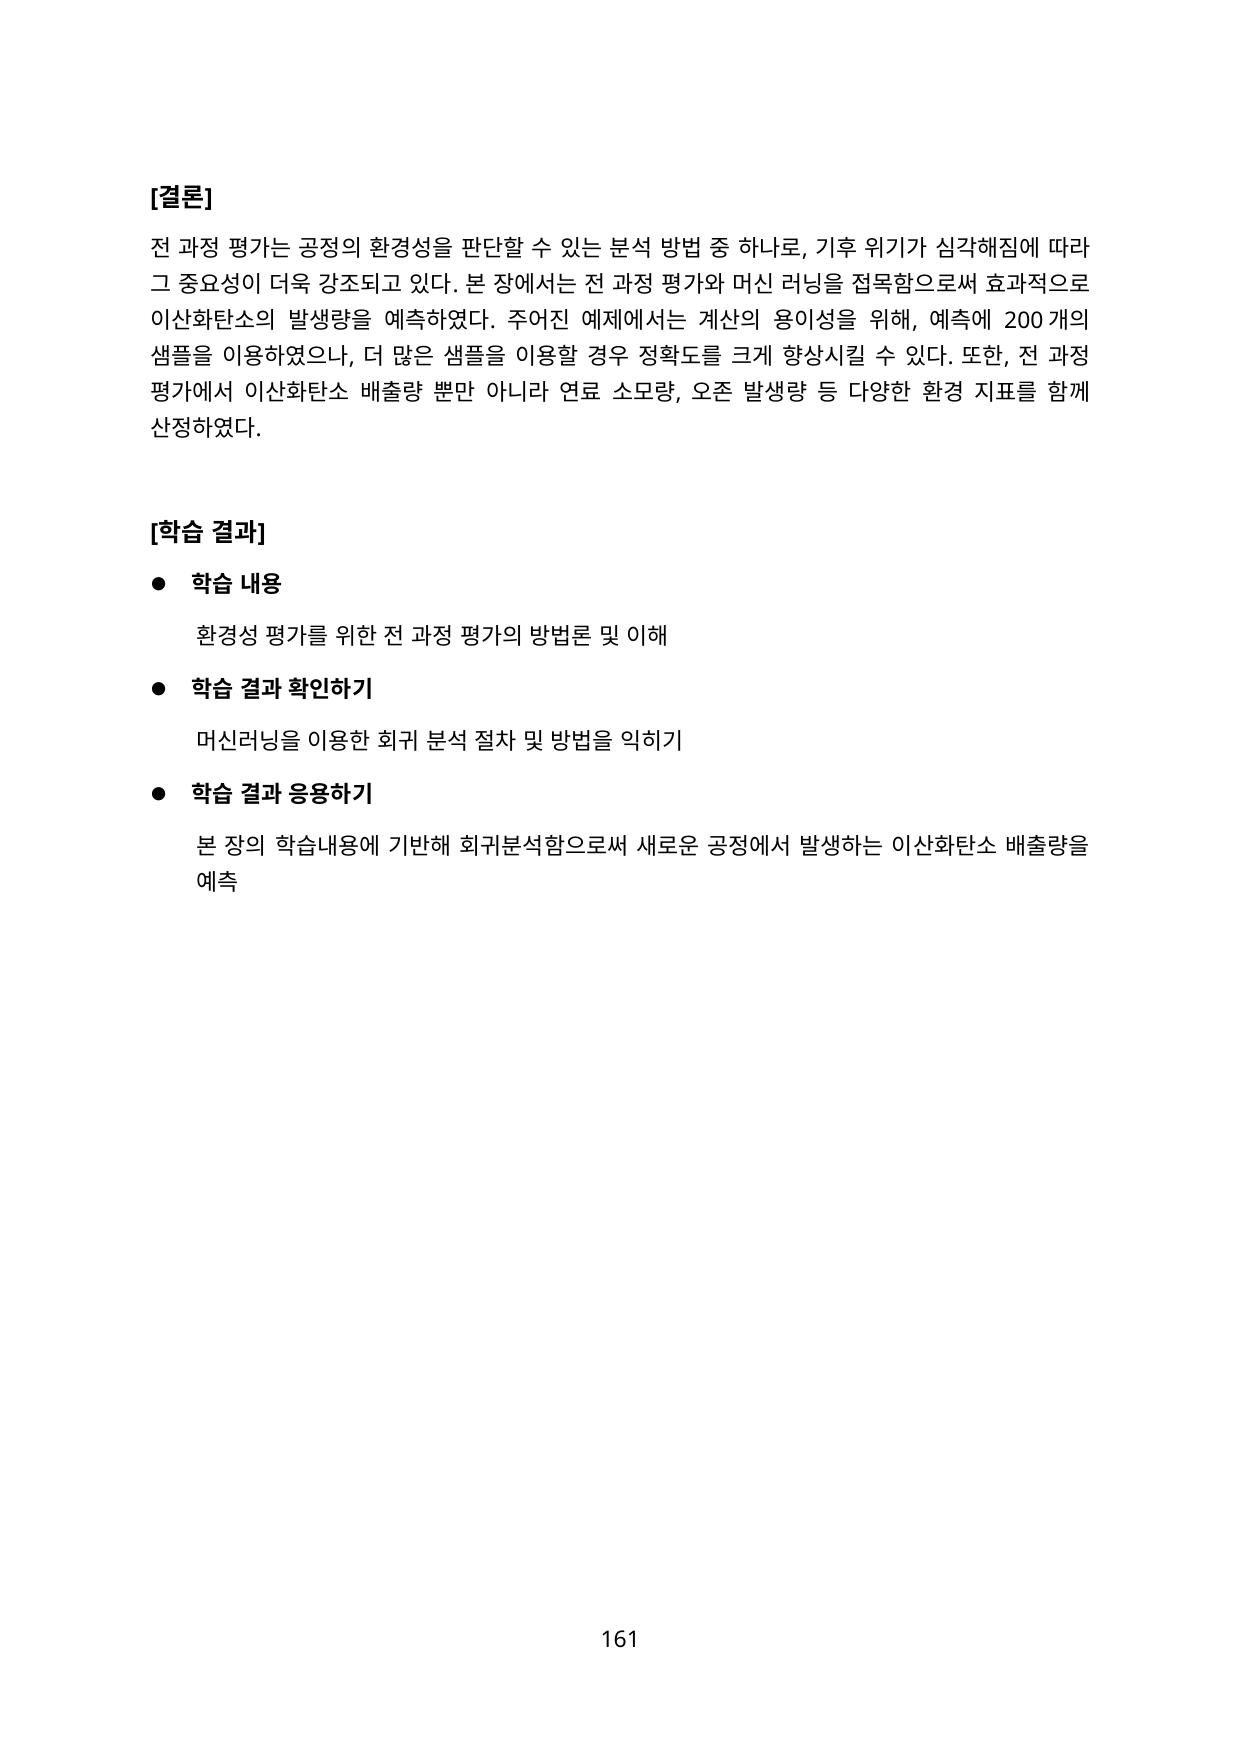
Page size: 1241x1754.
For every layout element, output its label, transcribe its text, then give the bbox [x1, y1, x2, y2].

text 학습 결과 응용하기 [150, 776, 1090, 809]
text 머신러닝을 이용한 회귀 분석 절차 및 방법을 익히기 [196, 723, 1090, 756]
text 전 과정 평가는 공정의 환경성을 판단할 수 있는 분석 방법 중 하나로, 기후 위기가 심각해짐에 따라 그 중요성이 더욱 강조되고 있다. 본 장에서는 전 과정 평가와 머신 러닝을 접목함으로써 효과적으로 이산화탄소의 발생량을 예측하였다. 주어진 예제에서는 계산의 용이성을 위해, 예측에 200개의 샘플을 이용하였으나, 더 많은 샘플을 이용할 경우 정확도를 크게 향상시킬 수 있다. 또한, 전 과정 평가에서 이산화탄소 배출량 뿐만 아니라 연료 소모량, 오존 발생량 등 다양한 환경 지표를 함께 산정하였다. [150, 230, 1090, 443]
text 학습 결과 확인하기 [150, 671, 1090, 704]
text 본 장의 학습내용에 기반해 회귀분석함으로써 새로운 공정에서 발생하는 이산화탄소 배출량을 예측 [196, 828, 1090, 897]
subtitle [학습 결과] [150, 513, 1090, 549]
text 학습 내용 [150, 566, 1090, 599]
subtitle [결론] [150, 177, 1090, 213]
text 환경성 평가를 위한 전 과정 평가의 방법론 및 이해 [196, 618, 1090, 651]
